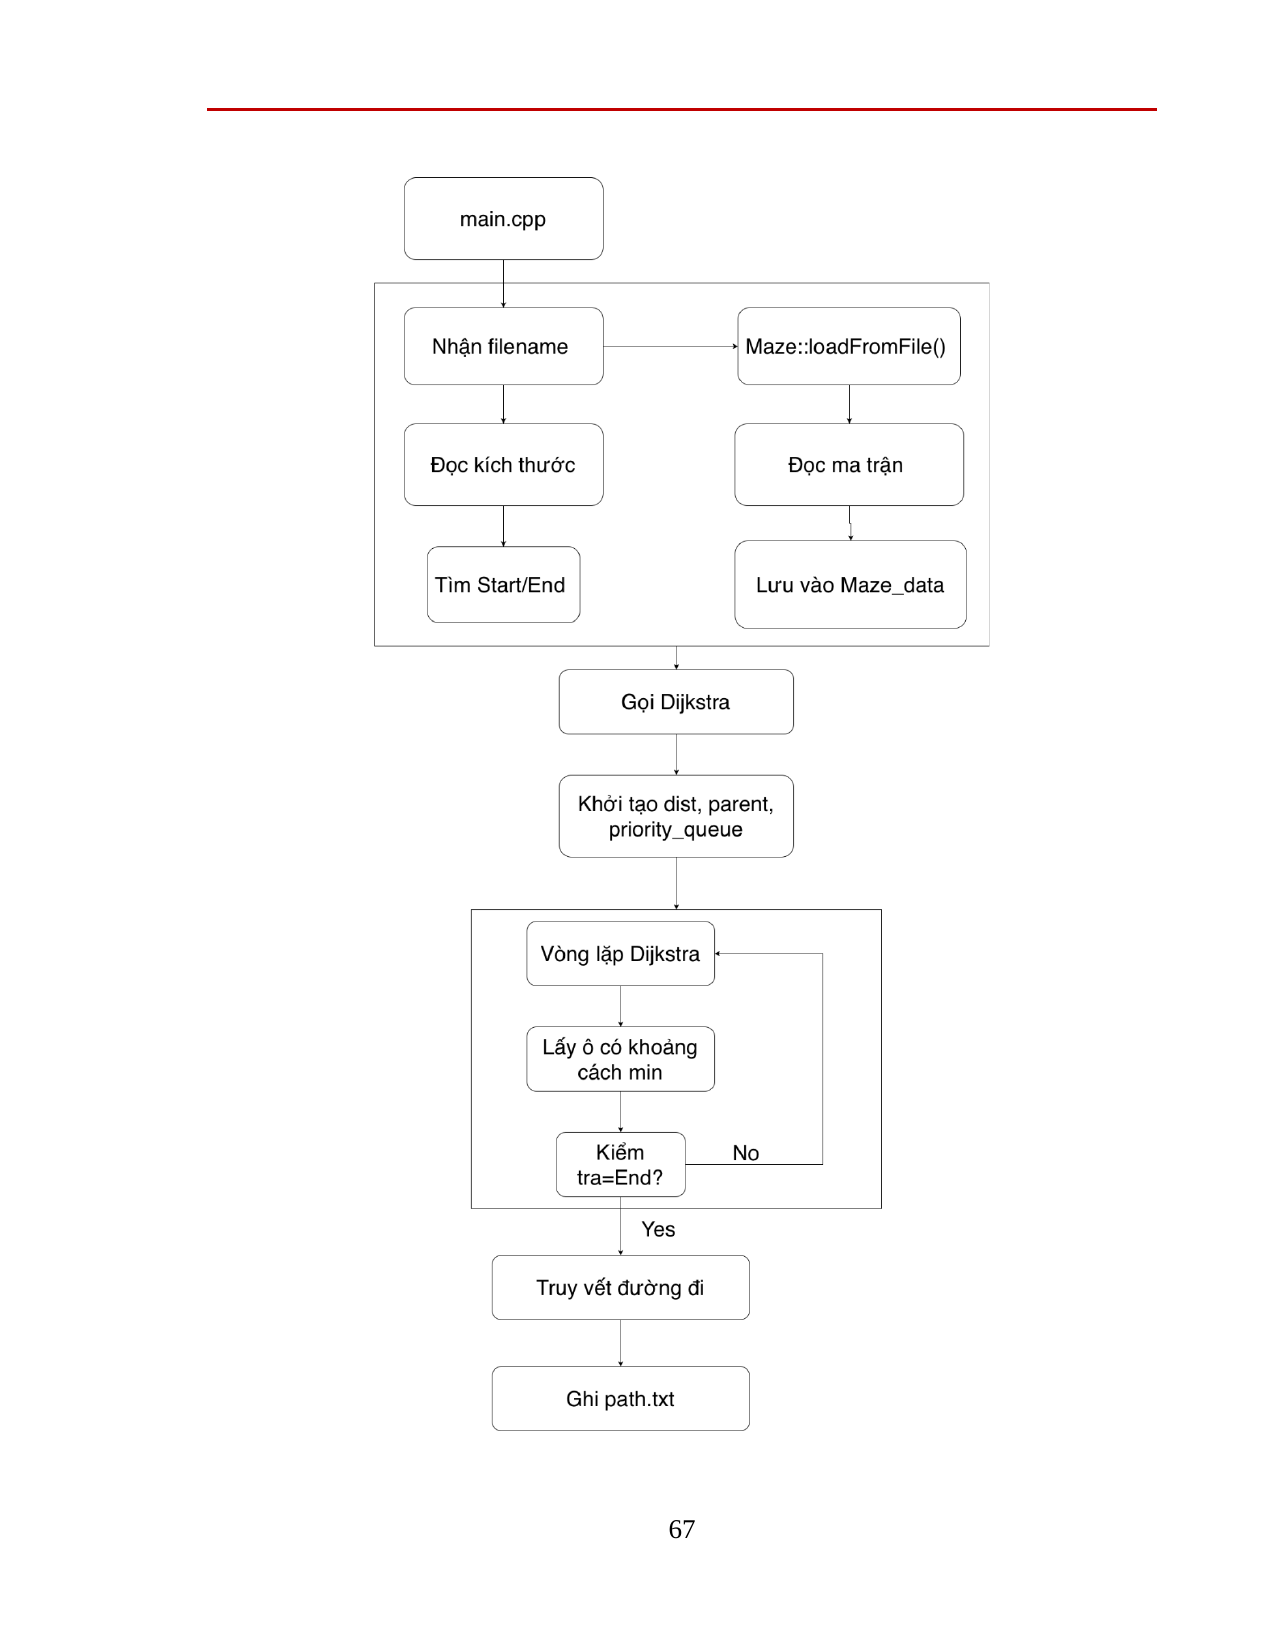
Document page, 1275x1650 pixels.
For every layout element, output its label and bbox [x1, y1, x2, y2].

picture [374, 177, 990, 1431]
